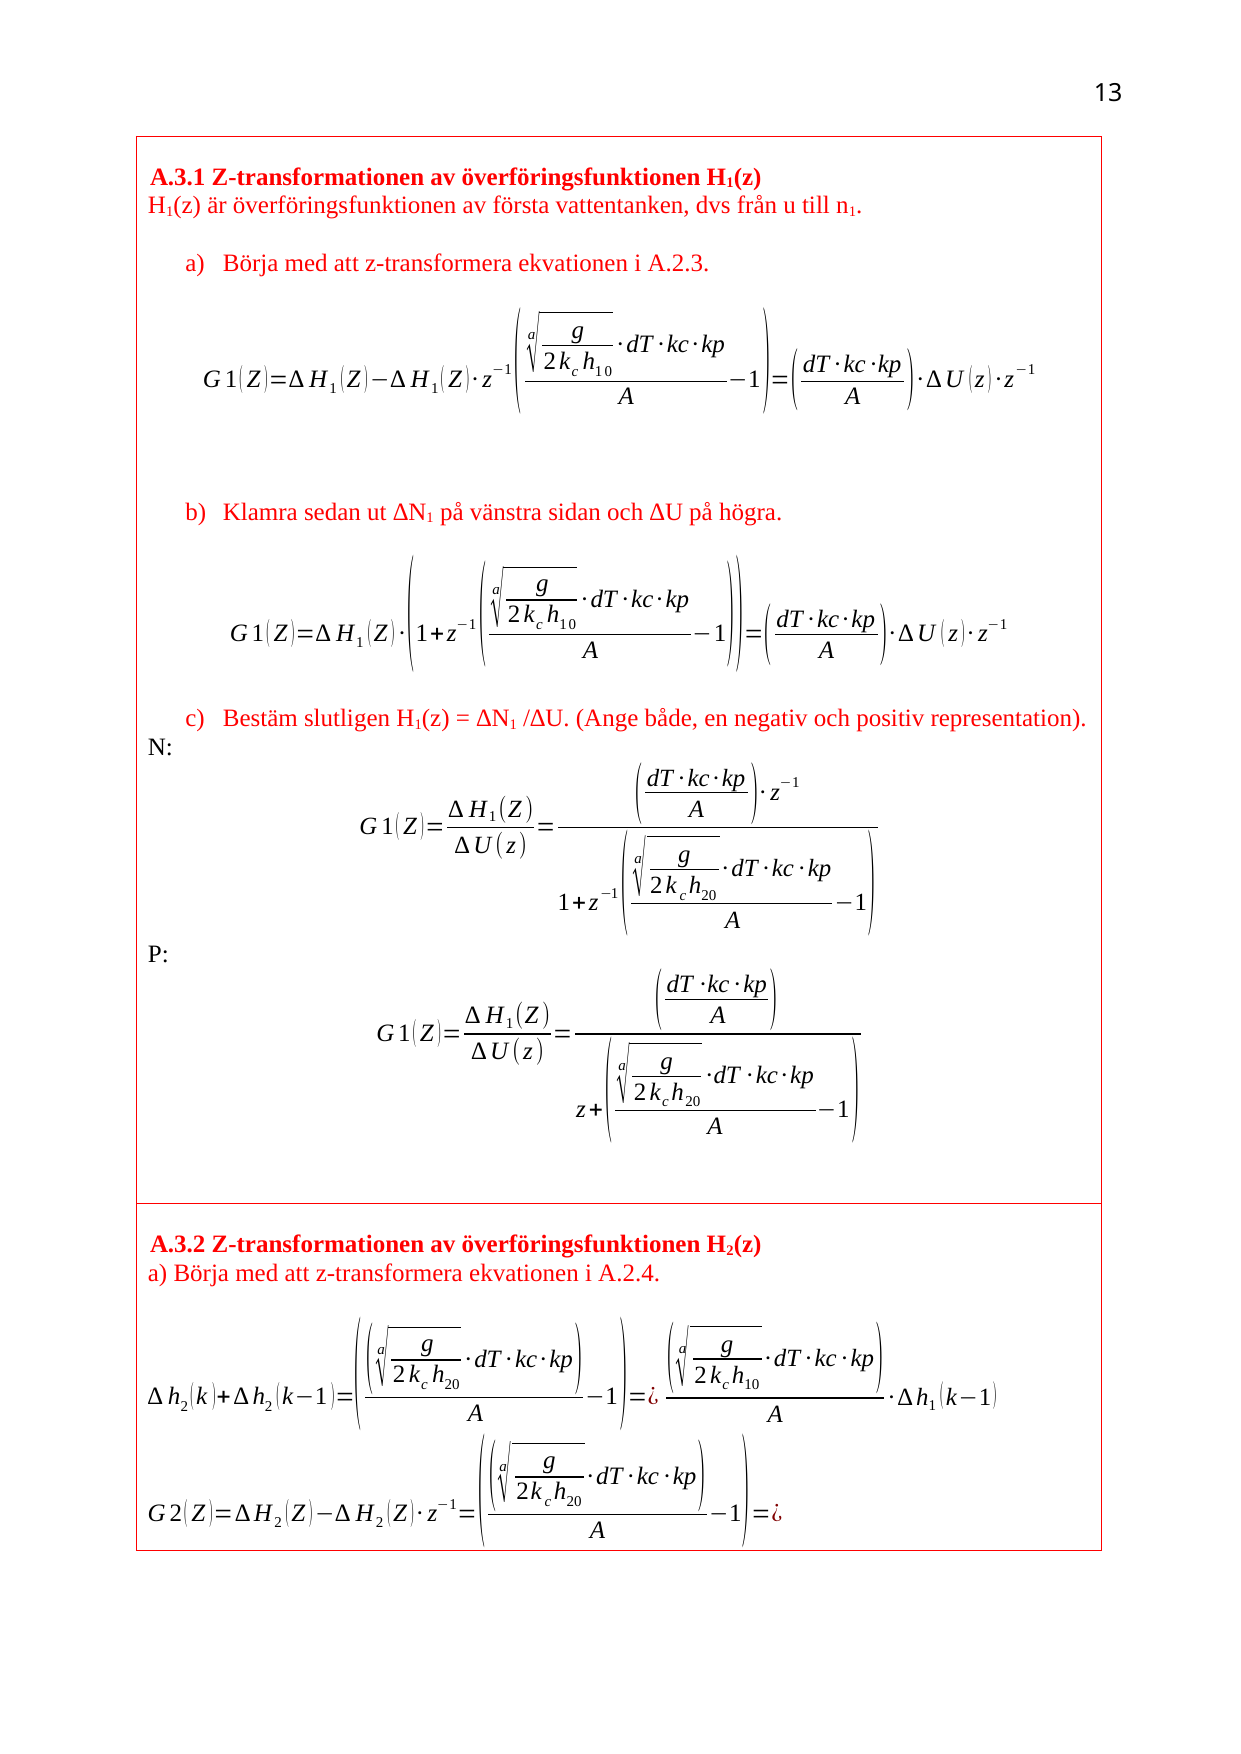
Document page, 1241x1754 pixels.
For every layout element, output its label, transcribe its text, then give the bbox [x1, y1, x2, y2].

table_header A.3.1 Z-transformationen av överföringsfunktionen H1(z) H1(z) är överföringsfunktionen av första vattentanken, dvs från u till n1. Börja med att z-transformera ekvationen i A.2.3. Klamra sedan ut ∆N1 på vänstra sidan och ∆U på högra. Bestäm slutligen H1(z) = ∆N1 /∆U. (Ange både, en negativ och positiv representation). N: P: [137, 137, 1101, 1203]
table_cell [137, 1204, 1101, 1549]
